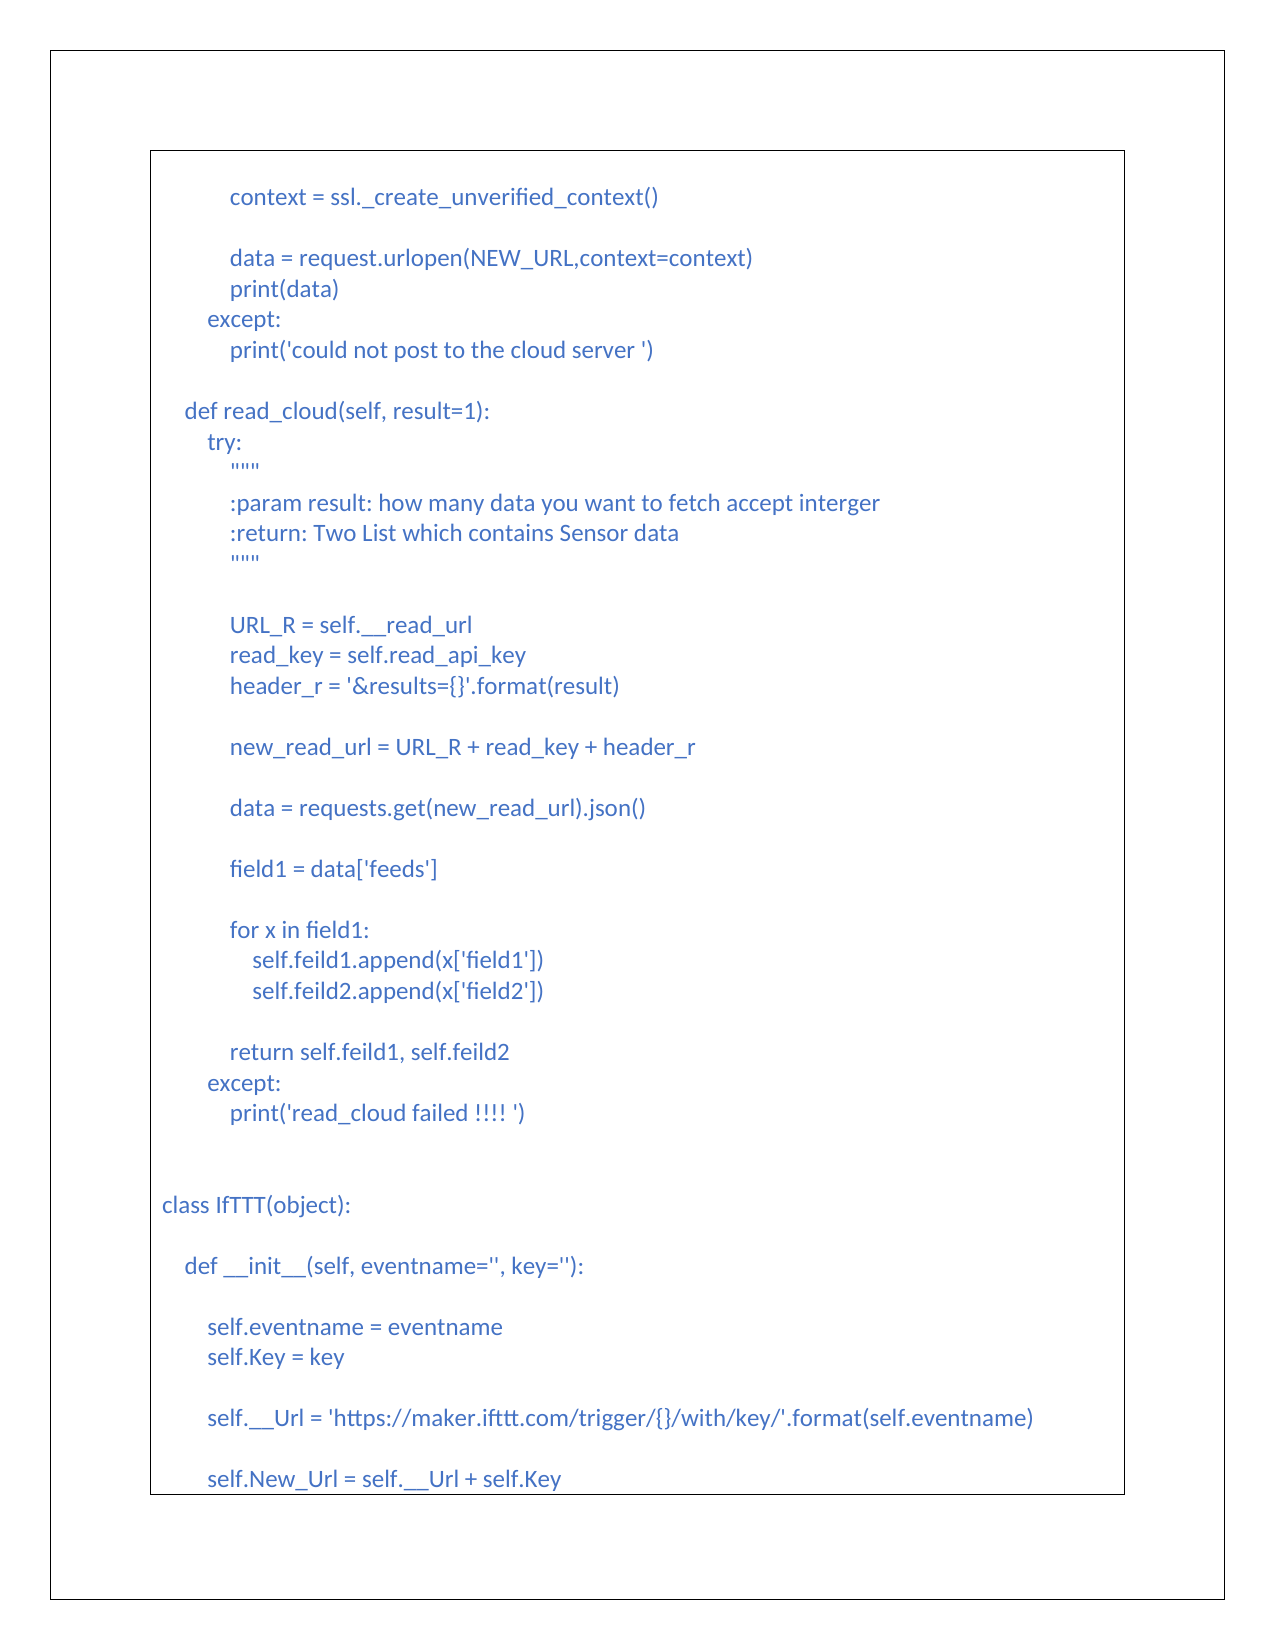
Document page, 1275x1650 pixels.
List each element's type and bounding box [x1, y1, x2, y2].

table_header [151, 151, 1124, 1494]
